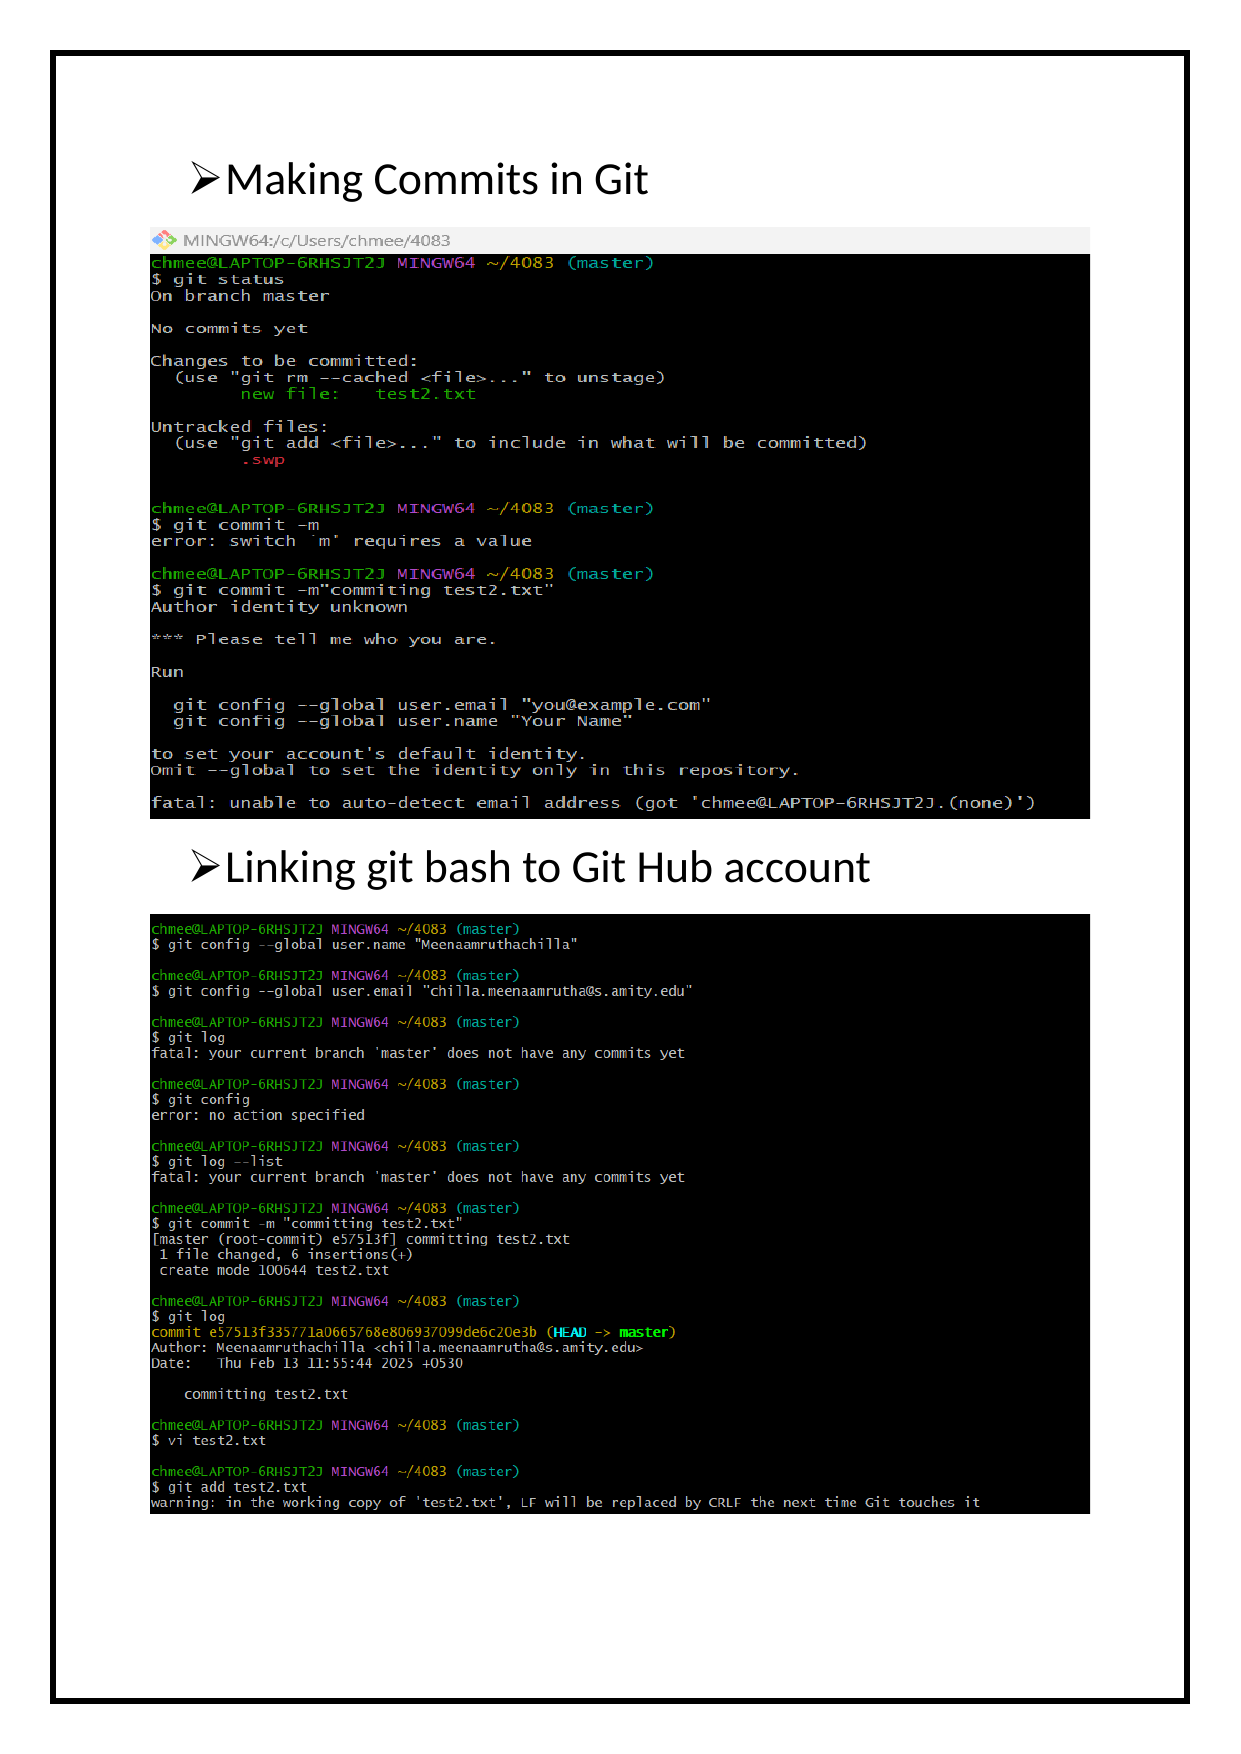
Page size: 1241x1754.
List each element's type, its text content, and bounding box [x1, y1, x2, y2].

picture [150, 914, 1091, 1514]
picture [150, 227, 1091, 819]
list Linking git bash to Git Hub account [187, 838, 1090, 894]
list Making Commits in Git [187, 150, 1090, 206]
